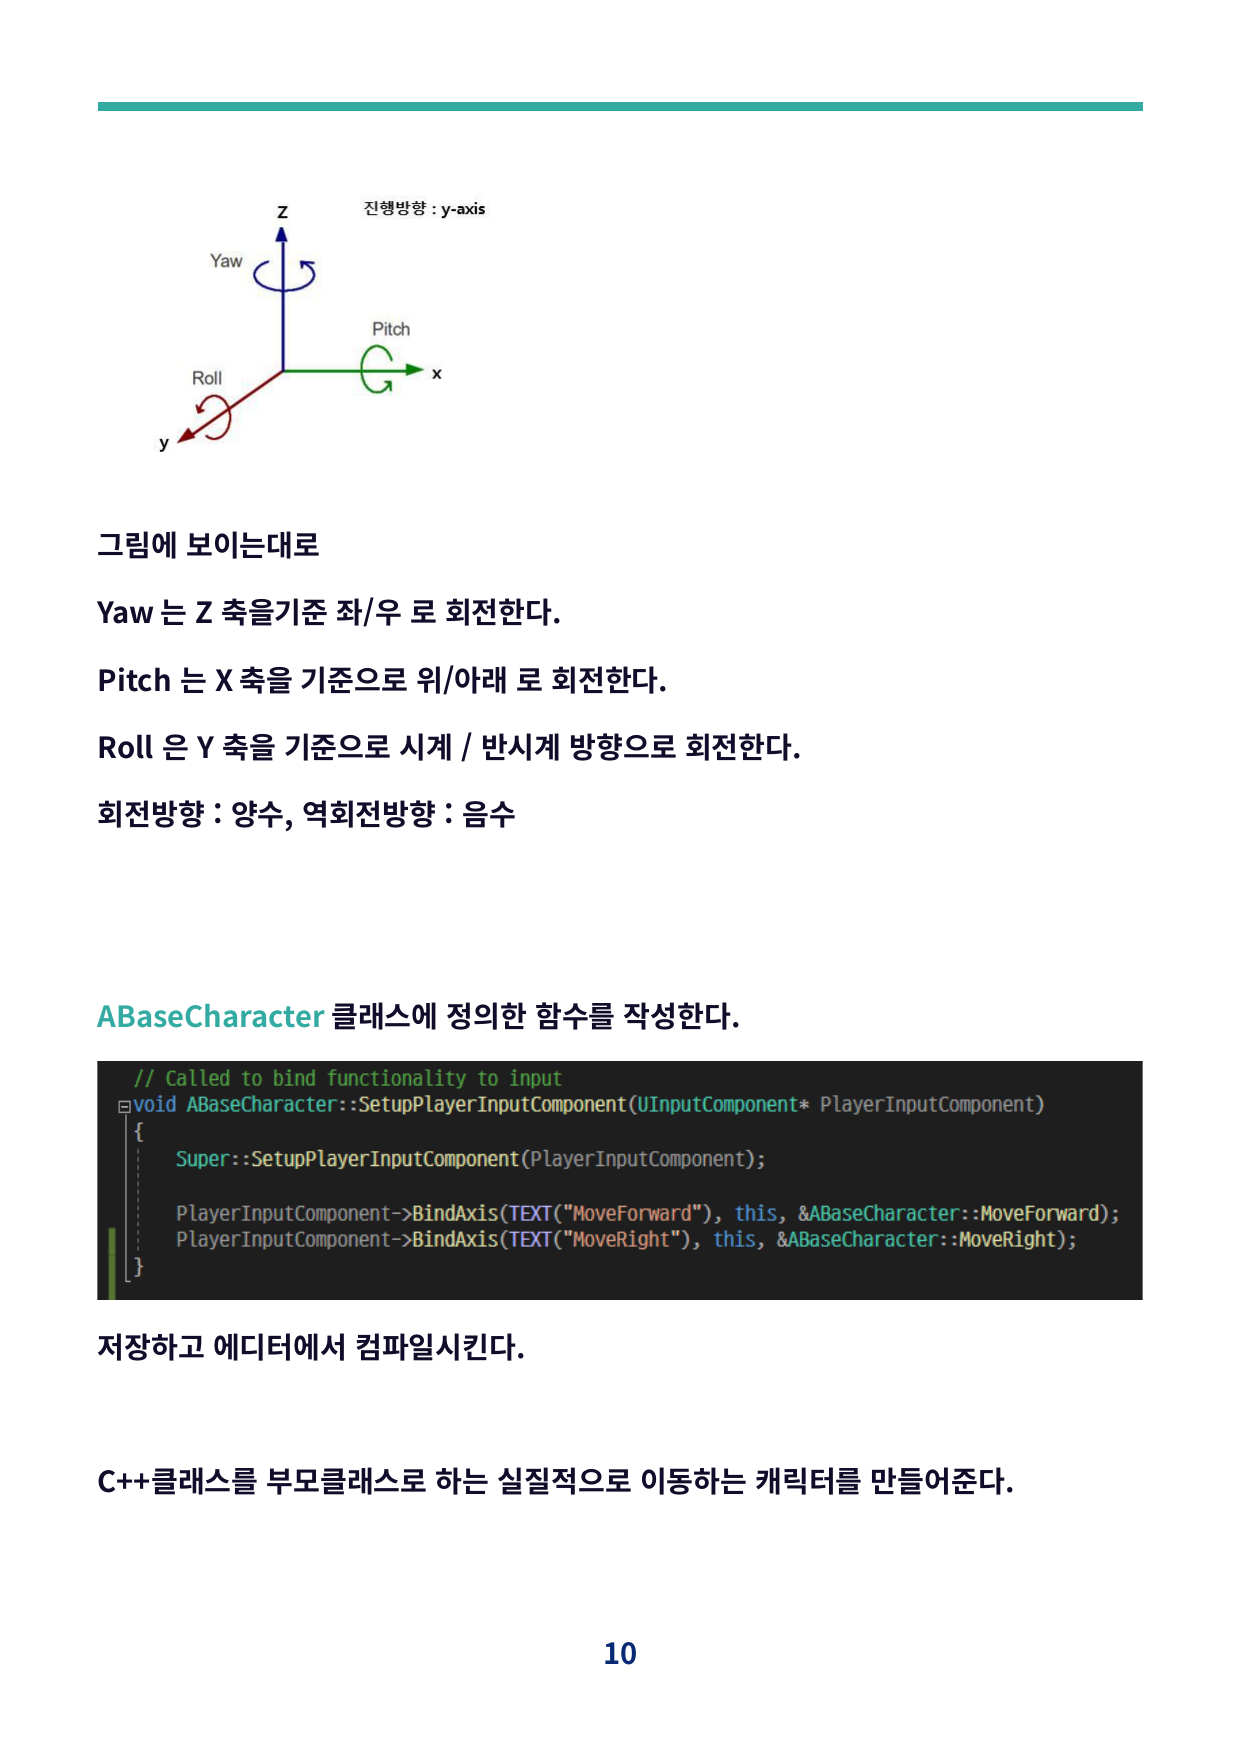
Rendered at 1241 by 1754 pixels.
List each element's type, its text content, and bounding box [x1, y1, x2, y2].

subtitle ABaseCharacter클래스에 정의한 함수를 작성한다. [97, 994, 1143, 1036]
subtitle Yaw는 Z 축을기준 좌/우 로 회전한다. [97, 590, 1143, 632]
subtitle Pitch 는 X축을 기준으로 위/아래 로 회전한다. [97, 657, 1143, 699]
subtitle 회전방향 : 양수, 역회전방향 : 음수 [97, 792, 1143, 834]
subtitle 저장하고 에디터에서 컴파일시킨다. [97, 1324, 1143, 1366]
picture [97, 156, 534, 498]
picture [97, 1061, 1143, 1300]
subtitle Roll 은 Y 축을 기준으로 시계 / 반시계 방향으로 회전한다. [97, 724, 1143, 767]
subtitle 그림에 보이는대로 [97, 523, 1143, 565]
subtitle C++클래스를 부모클래스로 하는 실질적으로 이동하는 캐릭터를 만들어준다. [97, 1459, 1143, 1501]
